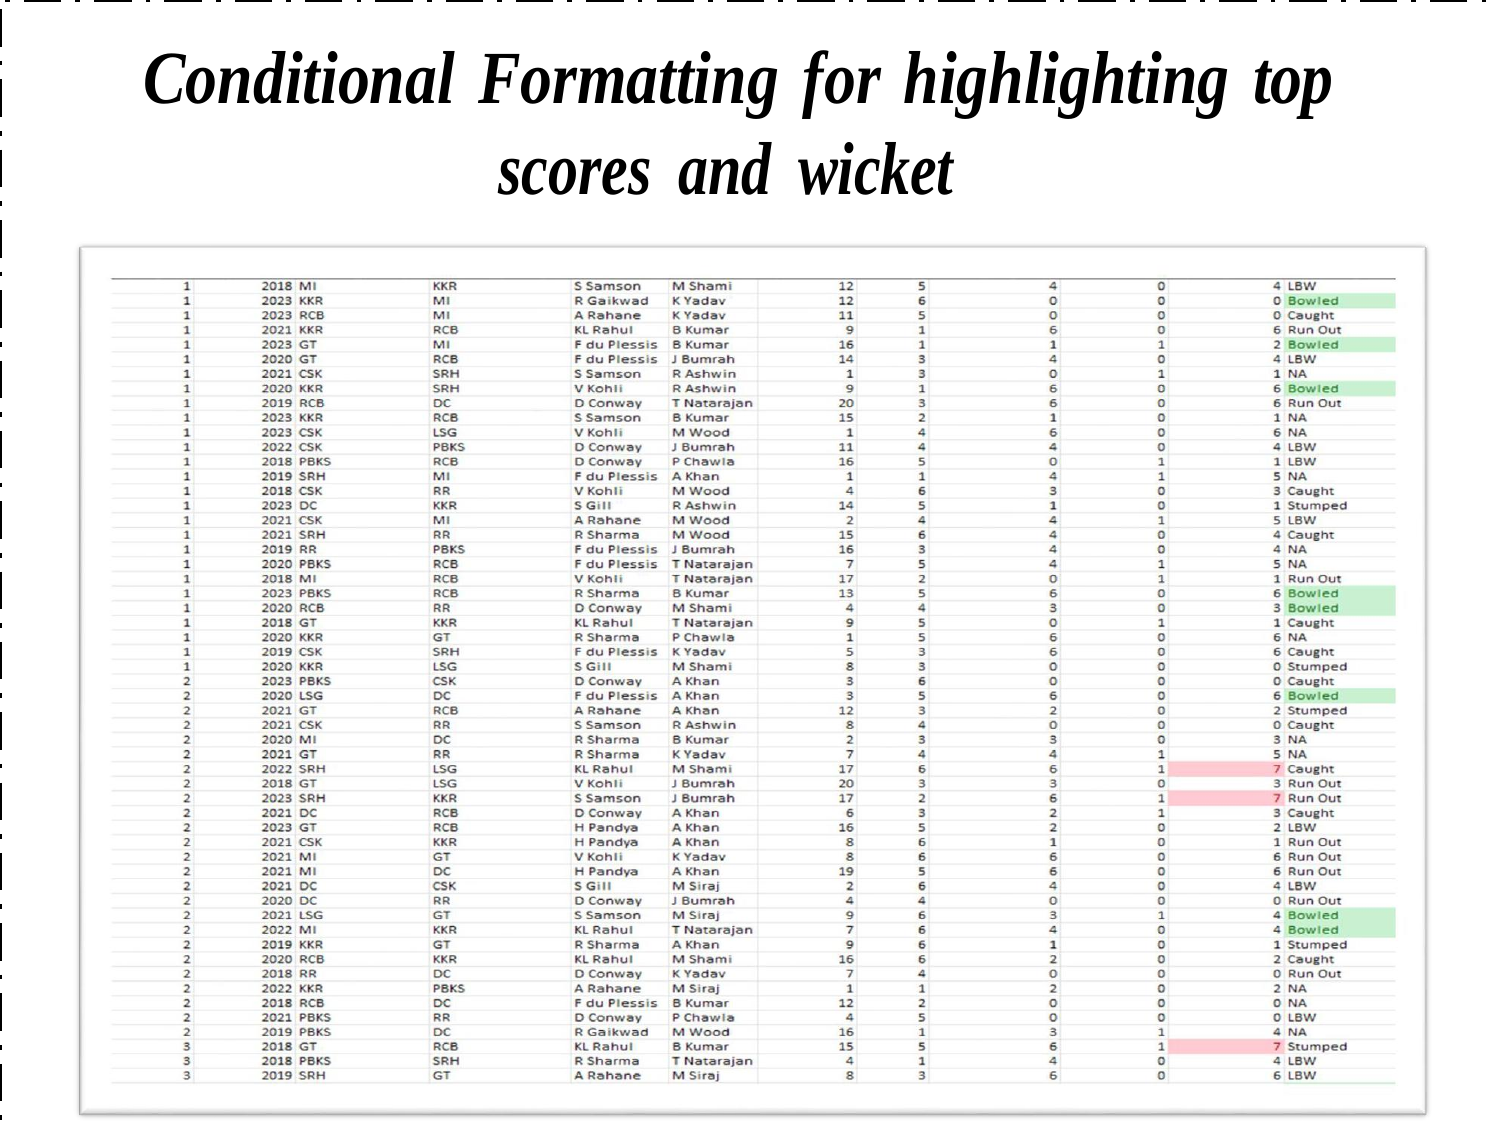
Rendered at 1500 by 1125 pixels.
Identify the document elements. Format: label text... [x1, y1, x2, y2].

text Conditional Formatting for highlighting top [0, 35, 1500, 120]
text scores and wicket [0, 124, 1500, 210]
picture [73, 241, 1432, 1121]
